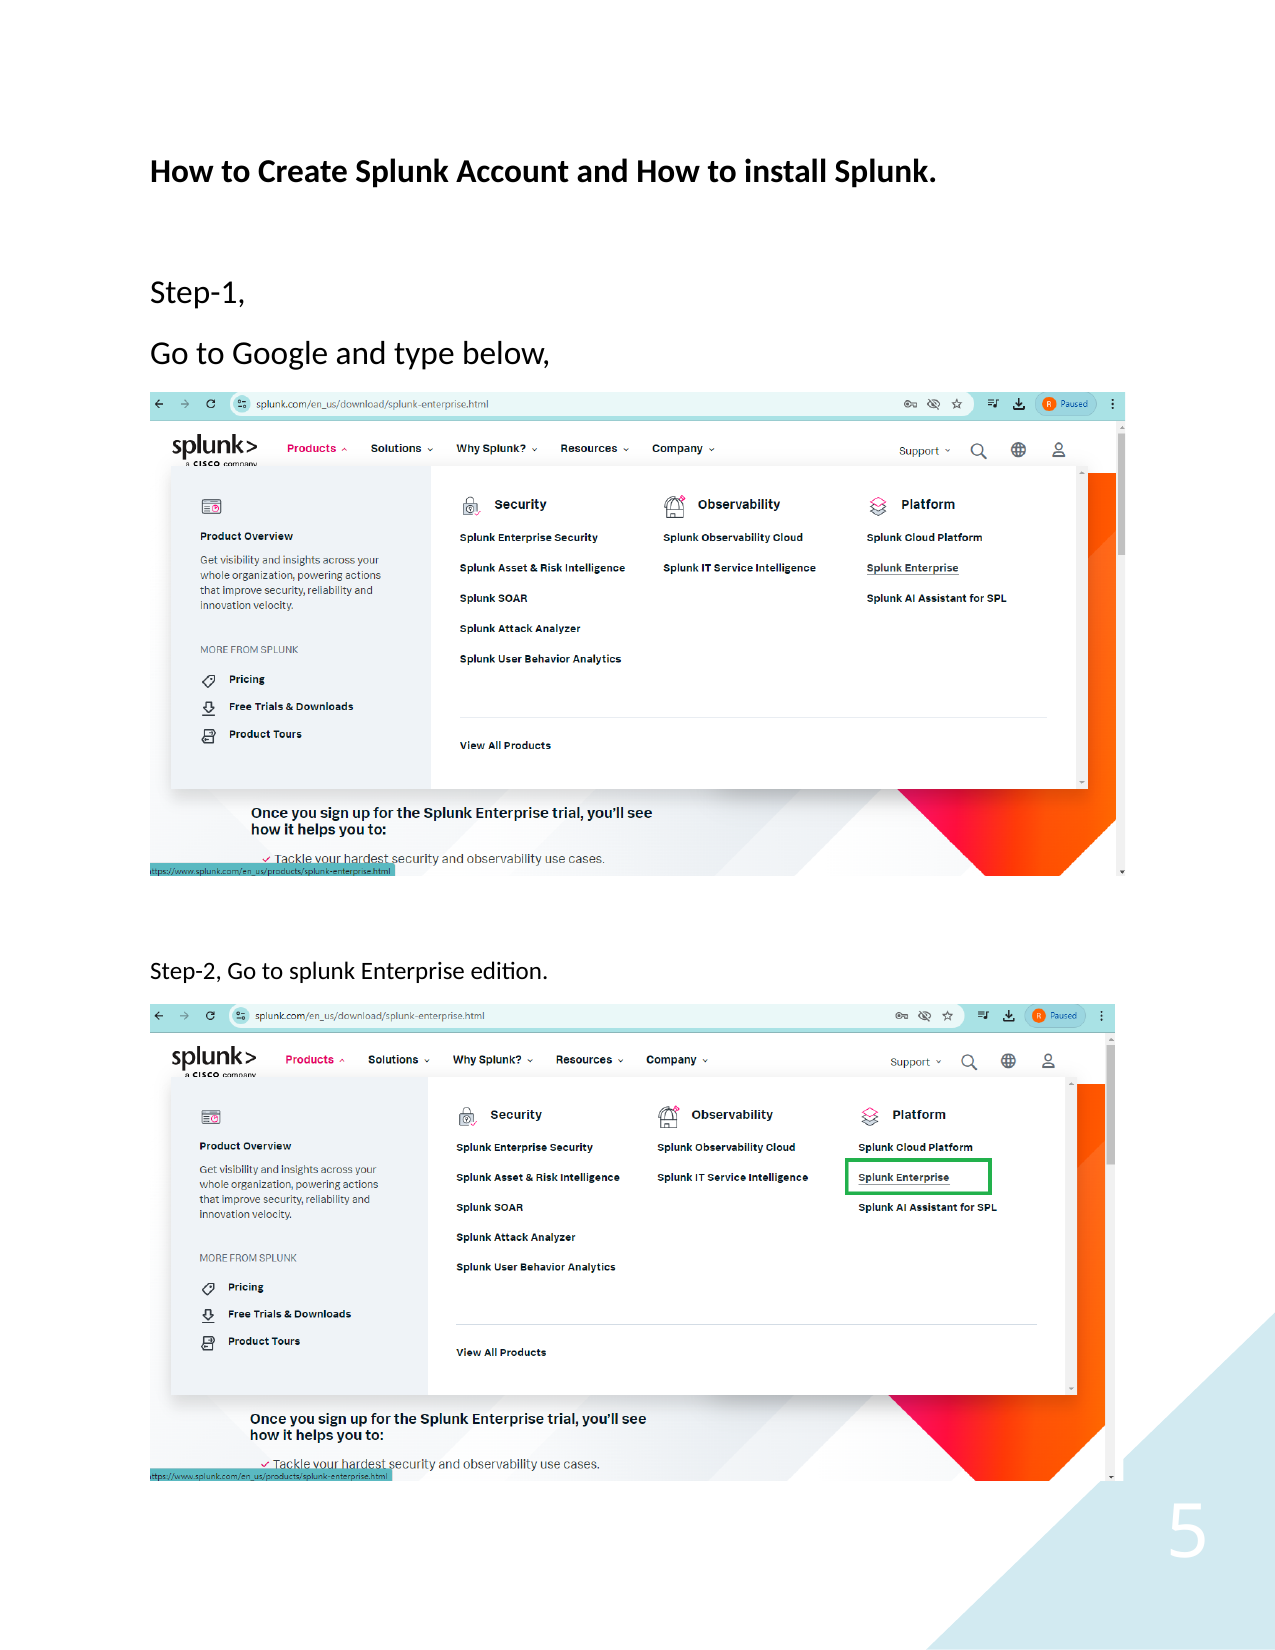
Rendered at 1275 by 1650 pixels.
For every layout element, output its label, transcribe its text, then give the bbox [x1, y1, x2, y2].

text Go to Google and type below, [150, 332, 1125, 373]
text Step-2, Go to splunk Enterprise edition. [150, 955, 1125, 985]
text Step-1, [150, 271, 1125, 312]
picture [150, 1004, 1124, 1481]
picture [150, 392, 1125, 876]
text How to Create Splunk Account and How to install Splunk. [150, 150, 1125, 191]
